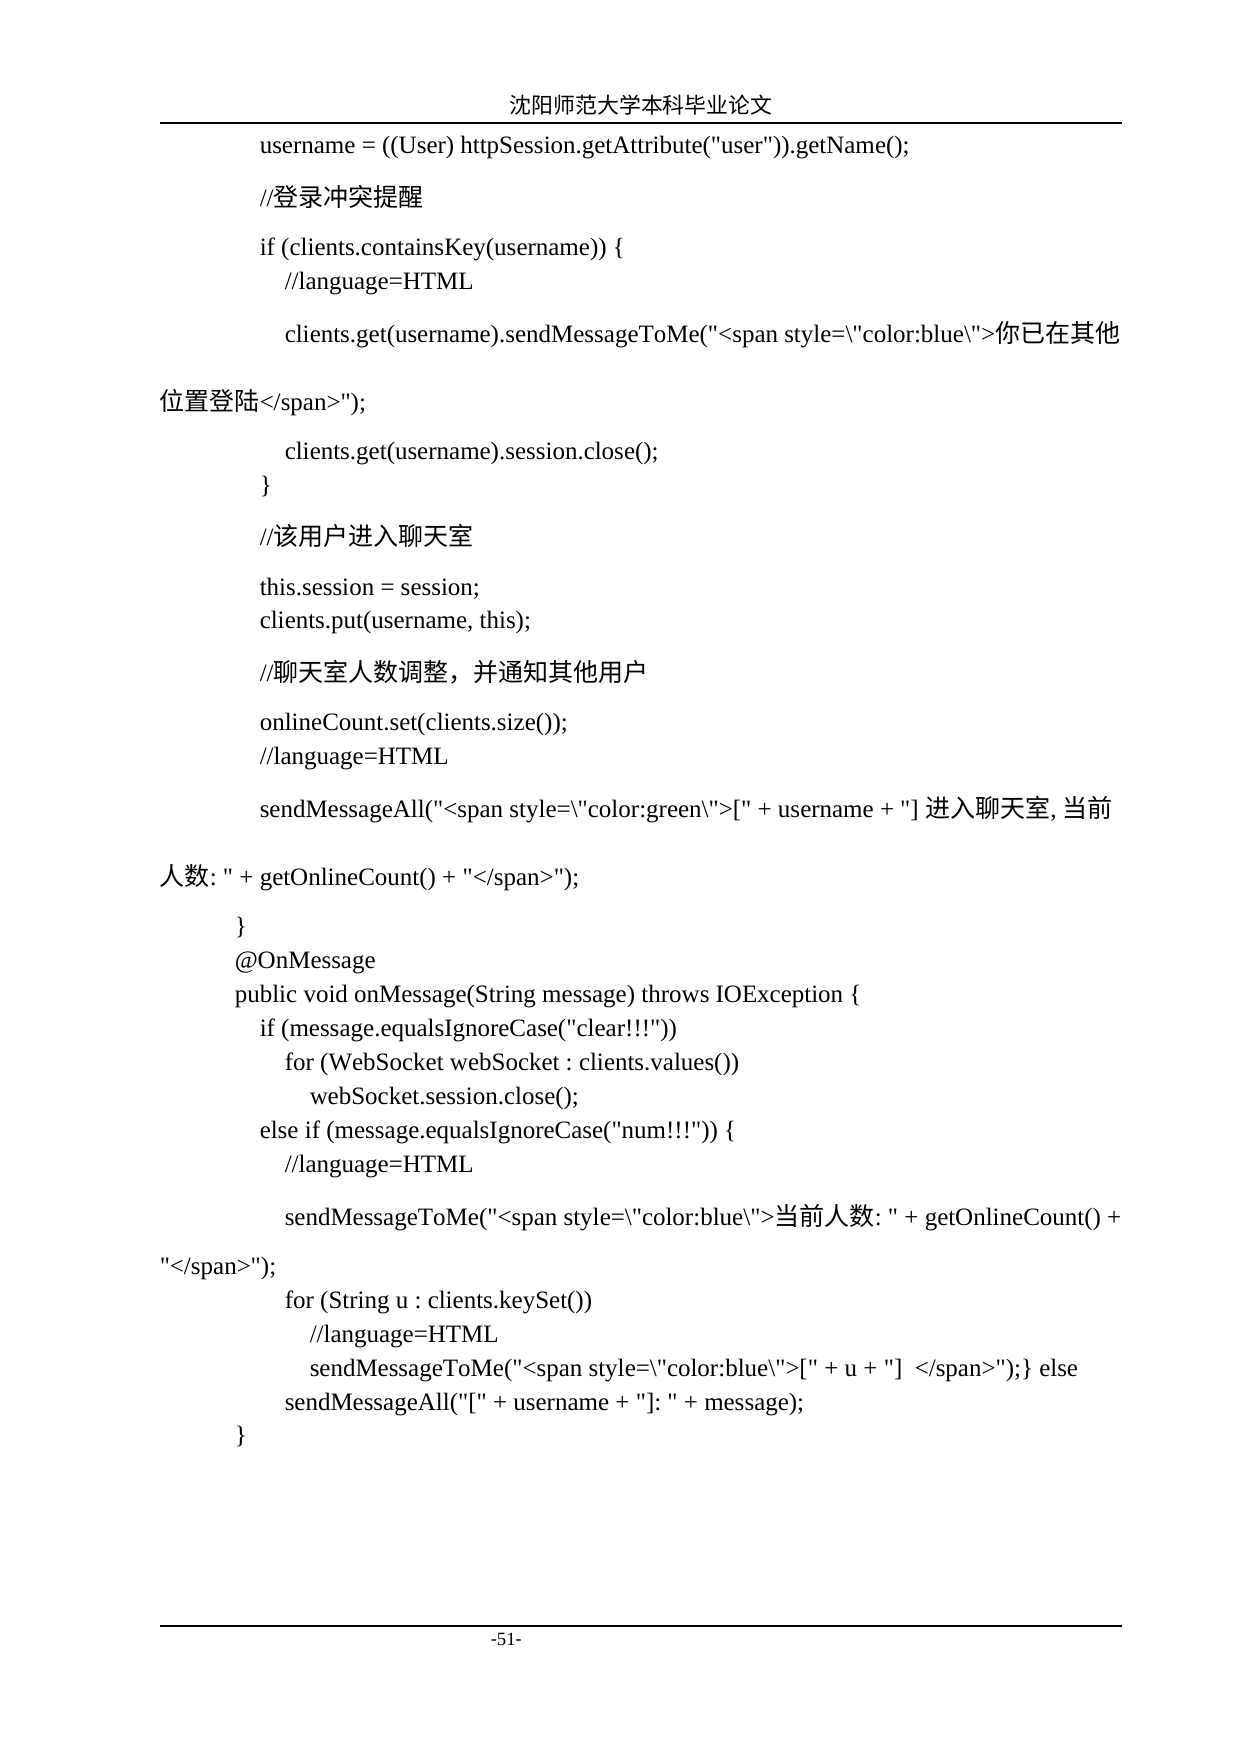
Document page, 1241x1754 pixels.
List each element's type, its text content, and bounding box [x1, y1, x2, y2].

text public void onMessage(String message) throws IOException { [159, 976, 1122, 1010]
text username = ((User) httpSession.getAttribute("user")).getName(); [159, 127, 1122, 161]
text //该用户进入聊天室 [159, 501, 1122, 569]
text this.session = session; [159, 569, 1122, 603]
text //language=HTML [159, 263, 1122, 297]
text sendMessageToMe("<span style=\"color:blue\">[" + u + "] </span>");} else [159, 1350, 1122, 1384]
text clients.get(username).sendMessageToMe("<span style=\"color:blue\">你已在其他位置登陆</span>"); [159, 297, 1122, 433]
text //language=HTML [159, 1146, 1122, 1180]
text webSocket.session.close(); [159, 1078, 1122, 1112]
text sendMessageAll("[" + username + "]: " + message); [159, 1384, 1122, 1418]
text } [159, 467, 1122, 501]
text for (String u : clients.keySet()) [159, 1282, 1122, 1316]
text //language=HTML [159, 1316, 1122, 1350]
text @OnMessage [159, 942, 1122, 976]
text sendMessageAll("<span style=\"color:green\">[" + username + "] 进入聊天室, 当前人数: " + getOnlineCount() + "</span>"); [159, 773, 1122, 908]
text } [159, 1418, 1122, 1452]
text //language=HTML [159, 739, 1122, 773]
text //聊天室人数调整，并通知其他用户 [159, 637, 1122, 705]
text onlineCount.set(clients.size()); [159, 705, 1122, 739]
text else if (message.equalsIgnoreCase("num!!!")) { [159, 1112, 1122, 1146]
text sendMessageToMe("<span style=\"color:blue\">当前人数: " + getOnlineCount() + "</span>"); [159, 1180, 1122, 1282]
text for (WebSocket webSocket : clients.values()) [159, 1044, 1122, 1078]
text clients.get(username).session.close(); [159, 433, 1122, 467]
text if (message.equalsIgnoreCase("clear!!!")) [159, 1010, 1122, 1044]
text } [159, 908, 1122, 942]
text //登录冲突提醒 [159, 161, 1122, 229]
text if (clients.containsKey(username)) { [159, 229, 1122, 263]
text clients.put(username, this); [159, 603, 1122, 637]
